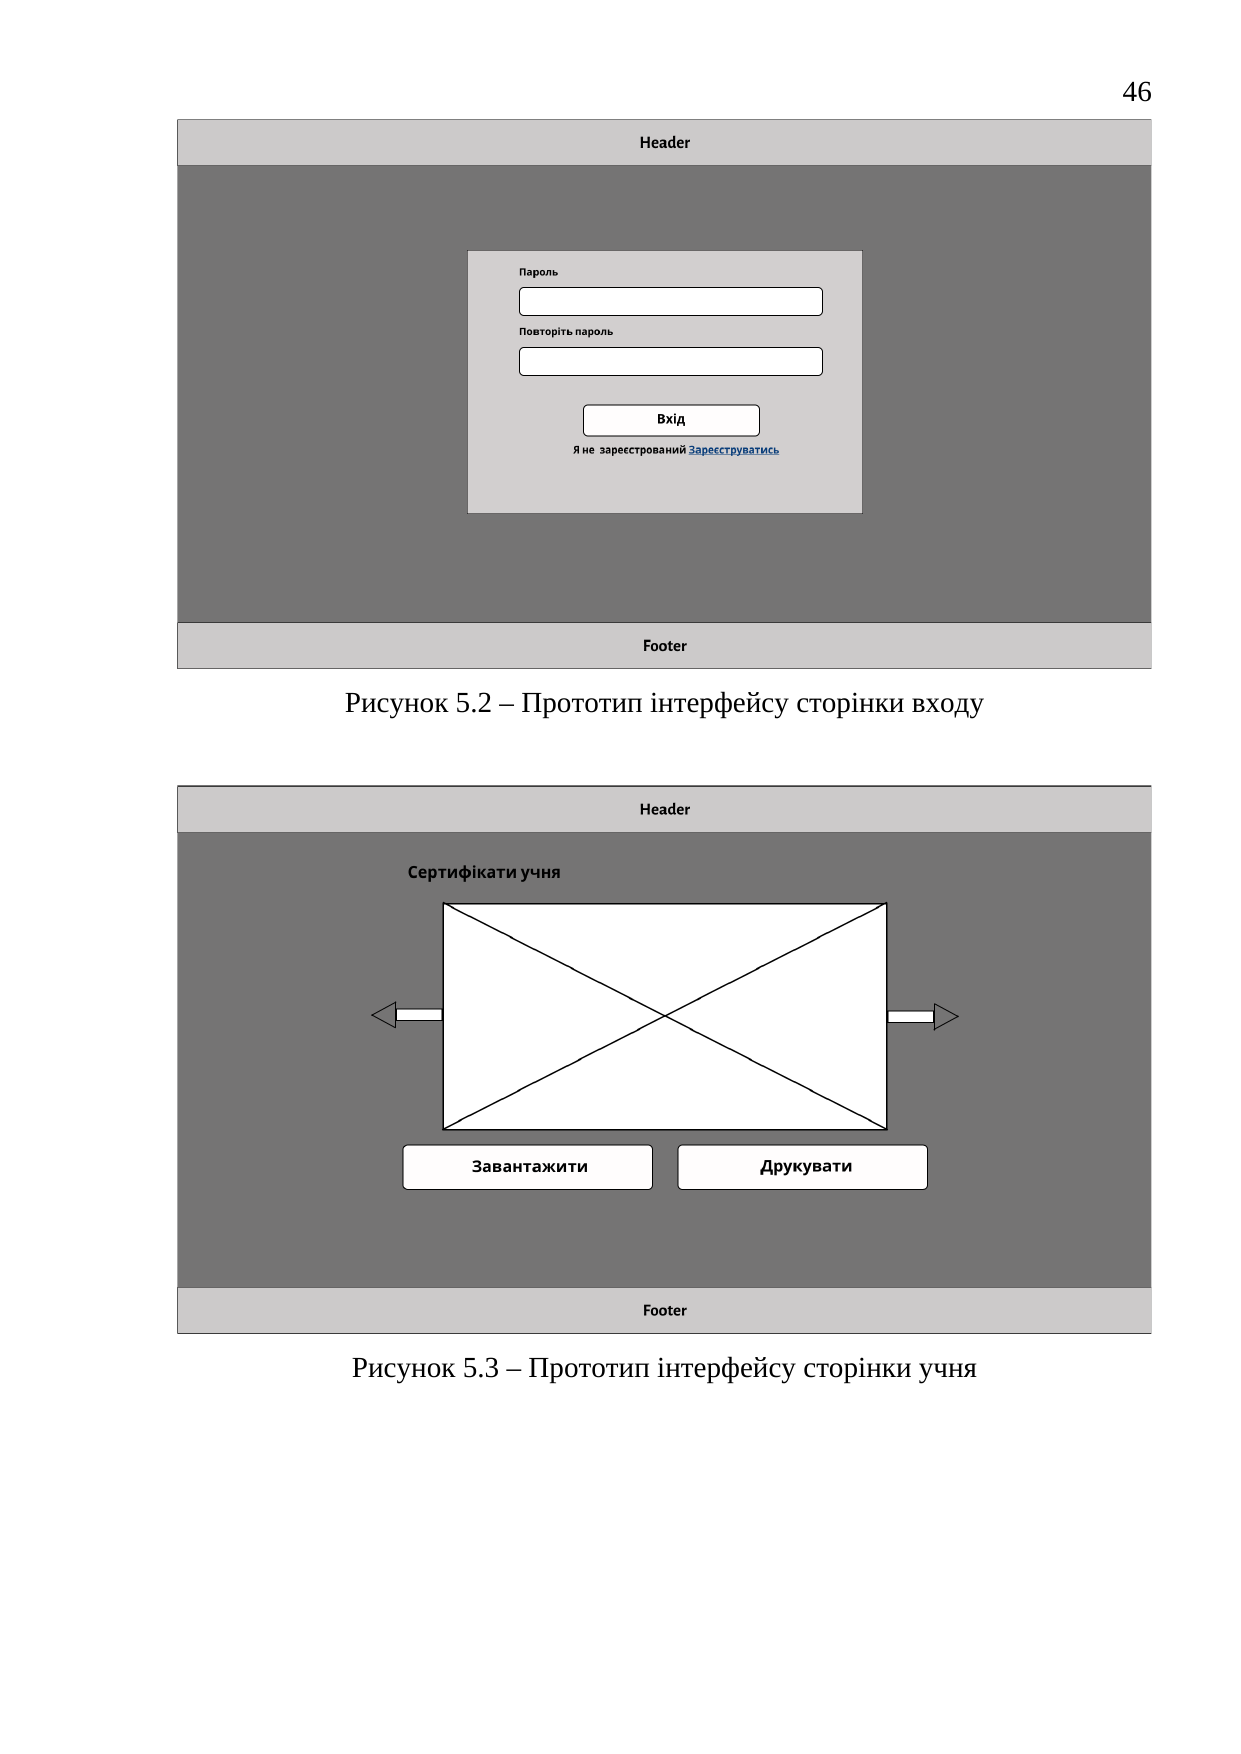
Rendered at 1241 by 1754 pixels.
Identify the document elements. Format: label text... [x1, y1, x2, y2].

text Рисунок 5.3 – Прототип інтерфейсу сторінки учня [177, 1350, 1152, 1384]
picture [177, 118, 1152, 669]
picture [177, 785, 1152, 1334]
text Рисунок 5.2 – Прототип інтерфейсу сторінки входу [177, 685, 1152, 718]
